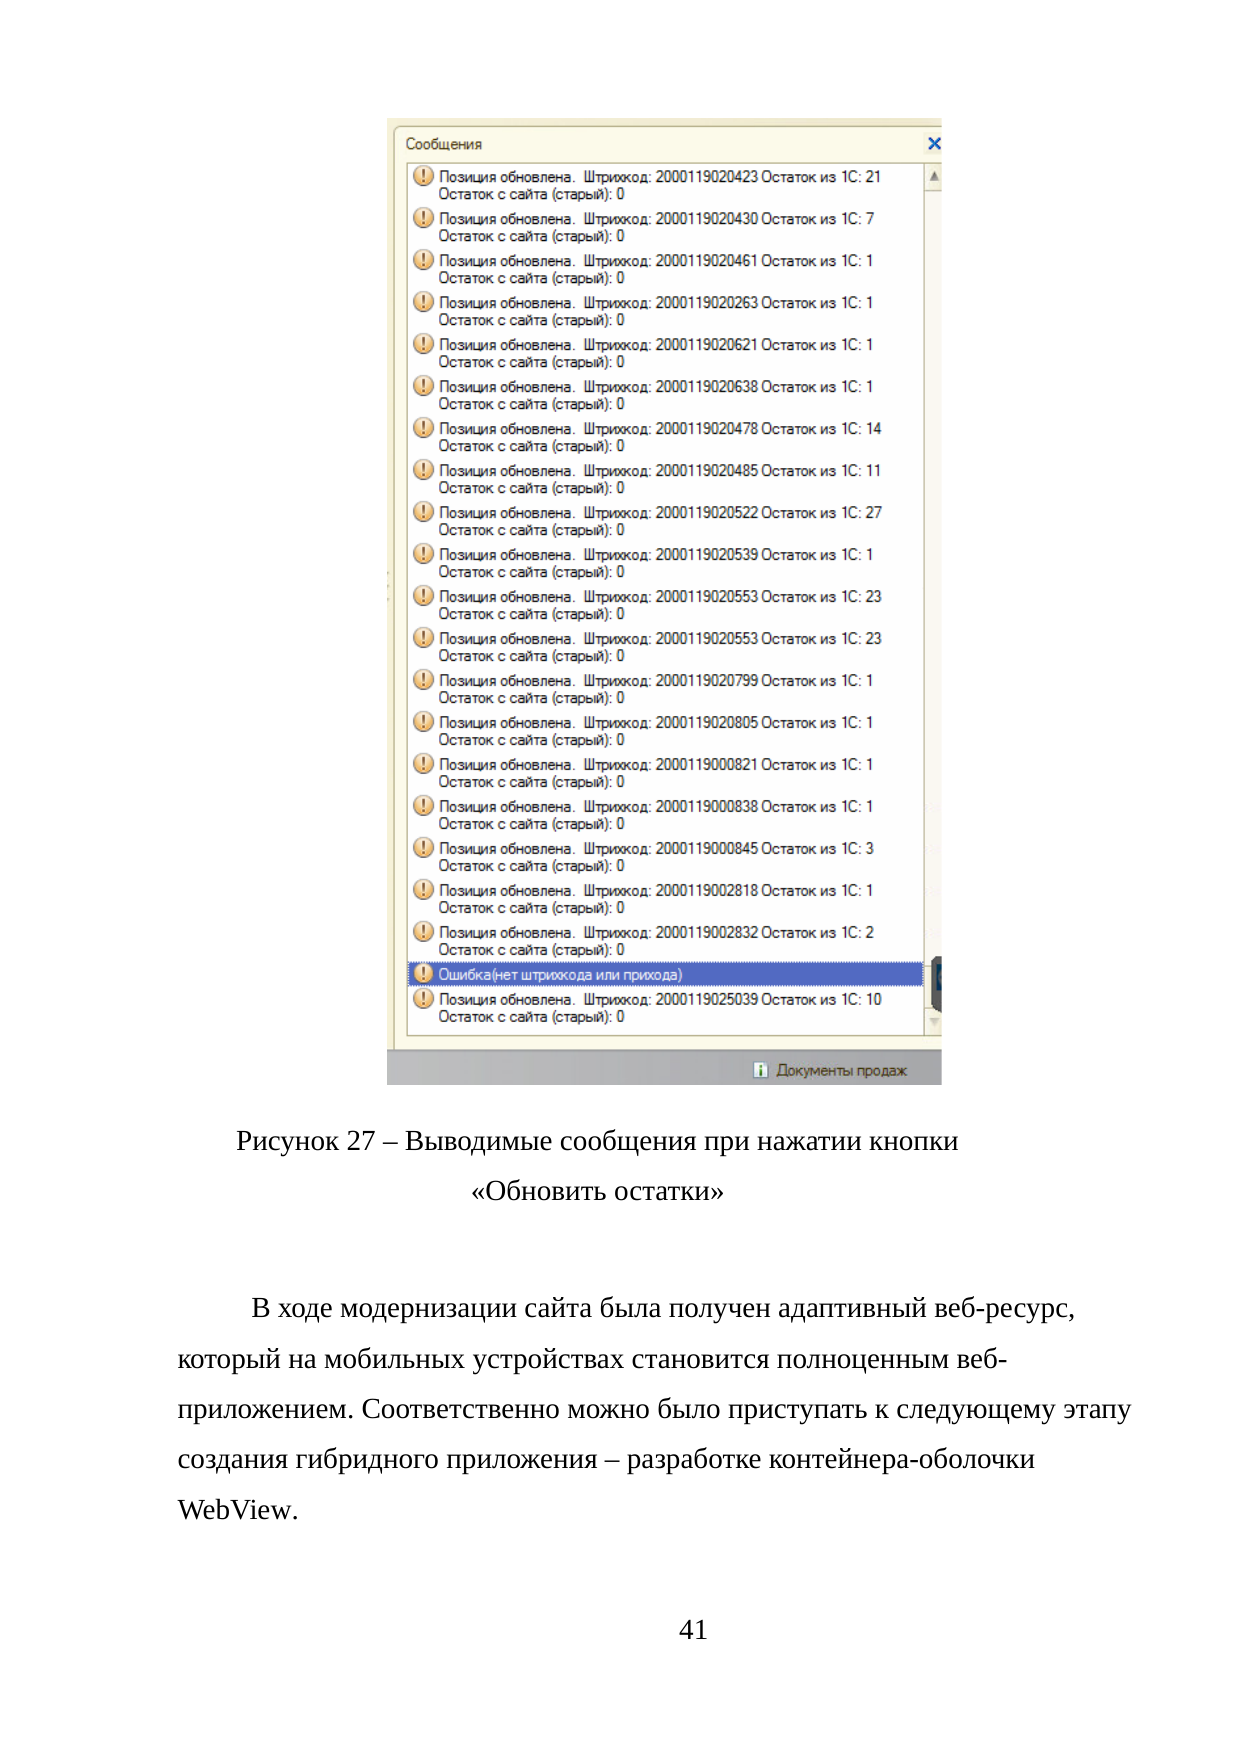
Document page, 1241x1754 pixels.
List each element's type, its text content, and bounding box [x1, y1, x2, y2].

text В ходе модернизации сайта была получен адаптивный веб-ресурс, который на мобильных устройствах становится полноценным веб-приложением. Соответственно можно было приступать к следующему этапу создания гибридного приложения – разработке контейнера-оболочки WebView. [177, 1291, 1152, 1525]
picture [387, 118, 942, 1085]
text Рисунок 27 – Выводимые сообщения при нажатии кнопки «Обновить остатки» [177, 1123, 1018, 1207]
